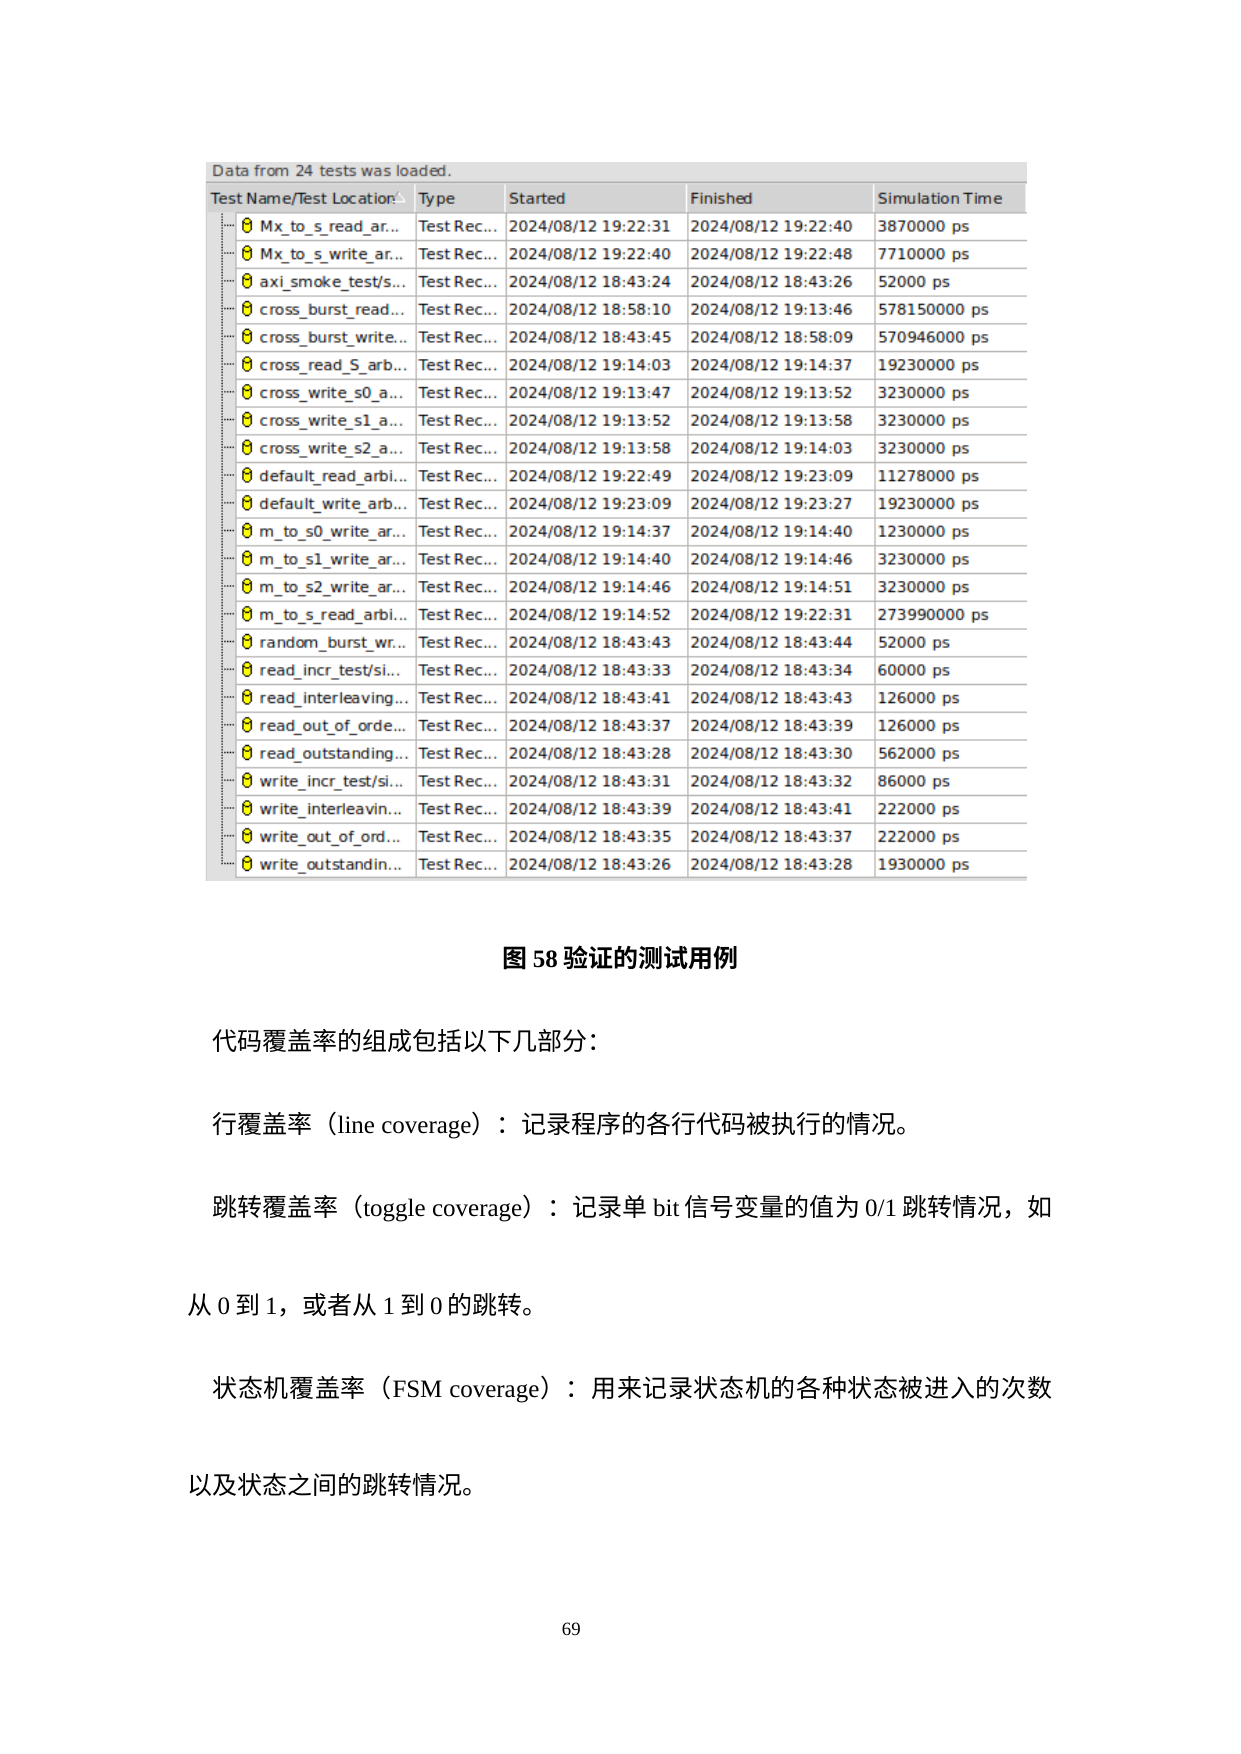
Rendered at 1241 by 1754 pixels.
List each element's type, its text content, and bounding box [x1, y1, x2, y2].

text 状态机覆盖率（FSM coverage）：用来记录状态机的各种状态被进入的次数以及状态之间的跳转情况。 [187, 1354, 1053, 1516]
text 跳转覆盖率（toggle coverage）：记录单bit信号变量的值为0/1跳转情况，如从0到1，或者从1到0的跳转。 [187, 1173, 1053, 1336]
text 行覆盖率（line coverage）：记录程序的各行代码被执行的情况。 [187, 1090, 1053, 1155]
text 代码覆盖率的组成包括以下几部分： [187, 1007, 1053, 1072]
text 图 58 验证的测试用例 [187, 924, 1053, 989]
picture [205, 162, 1027, 881]
